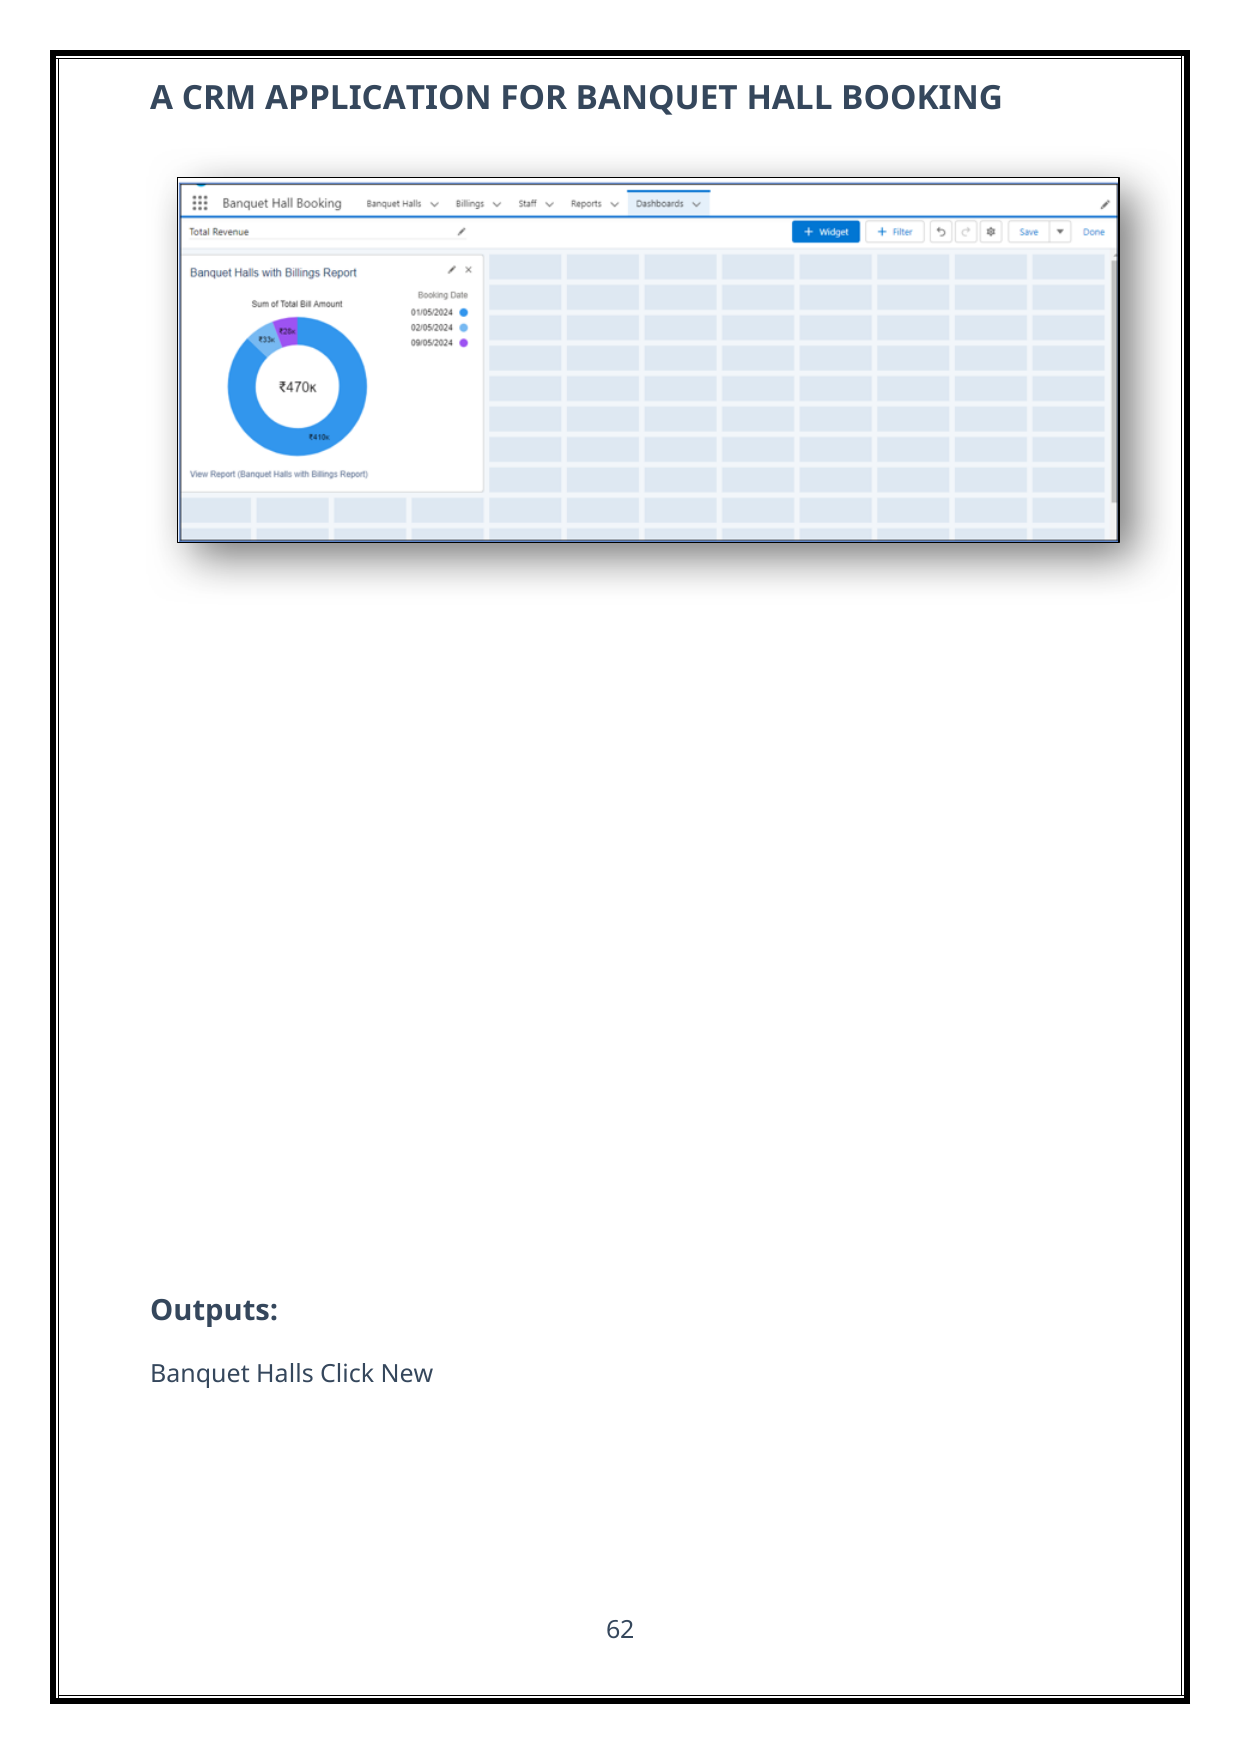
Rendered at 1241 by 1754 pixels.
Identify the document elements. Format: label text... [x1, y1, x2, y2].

text Banquet Halls Click New [150, 1356, 1090, 1390]
text Outputs: [150, 1289, 1090, 1329]
picture [178, 178, 1118, 542]
